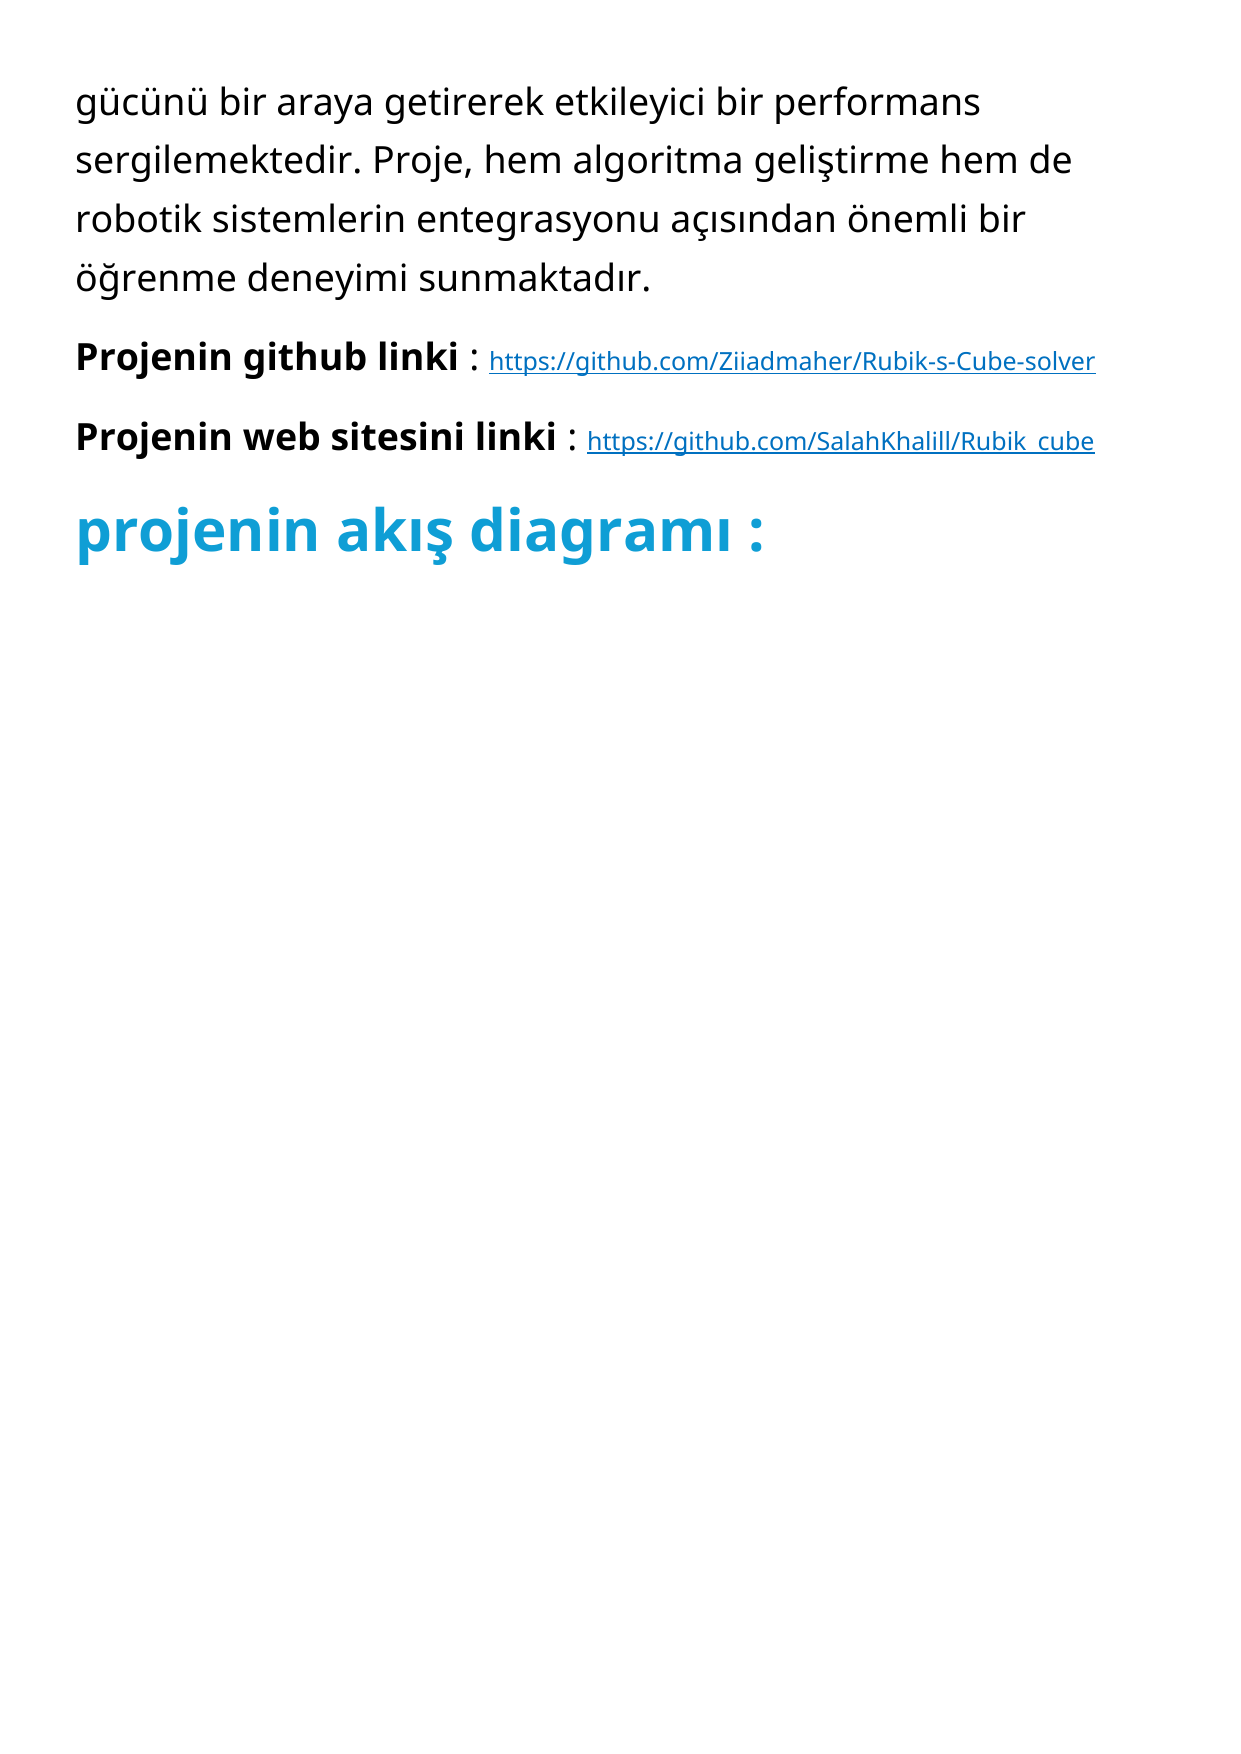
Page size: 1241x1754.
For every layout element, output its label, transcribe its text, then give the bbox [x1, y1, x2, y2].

text Projenin web sitesini linki : https://github.com/SalahKhalill/Rubik_cube [75, 410, 1165, 461]
text projenin akış diagramı : [75, 489, 1165, 569]
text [75, 75, 1165, 302]
text Projenin github linki : https://github.com/Ziiadmaher/Rubik-s-Cube-solver [75, 330, 1165, 381]
